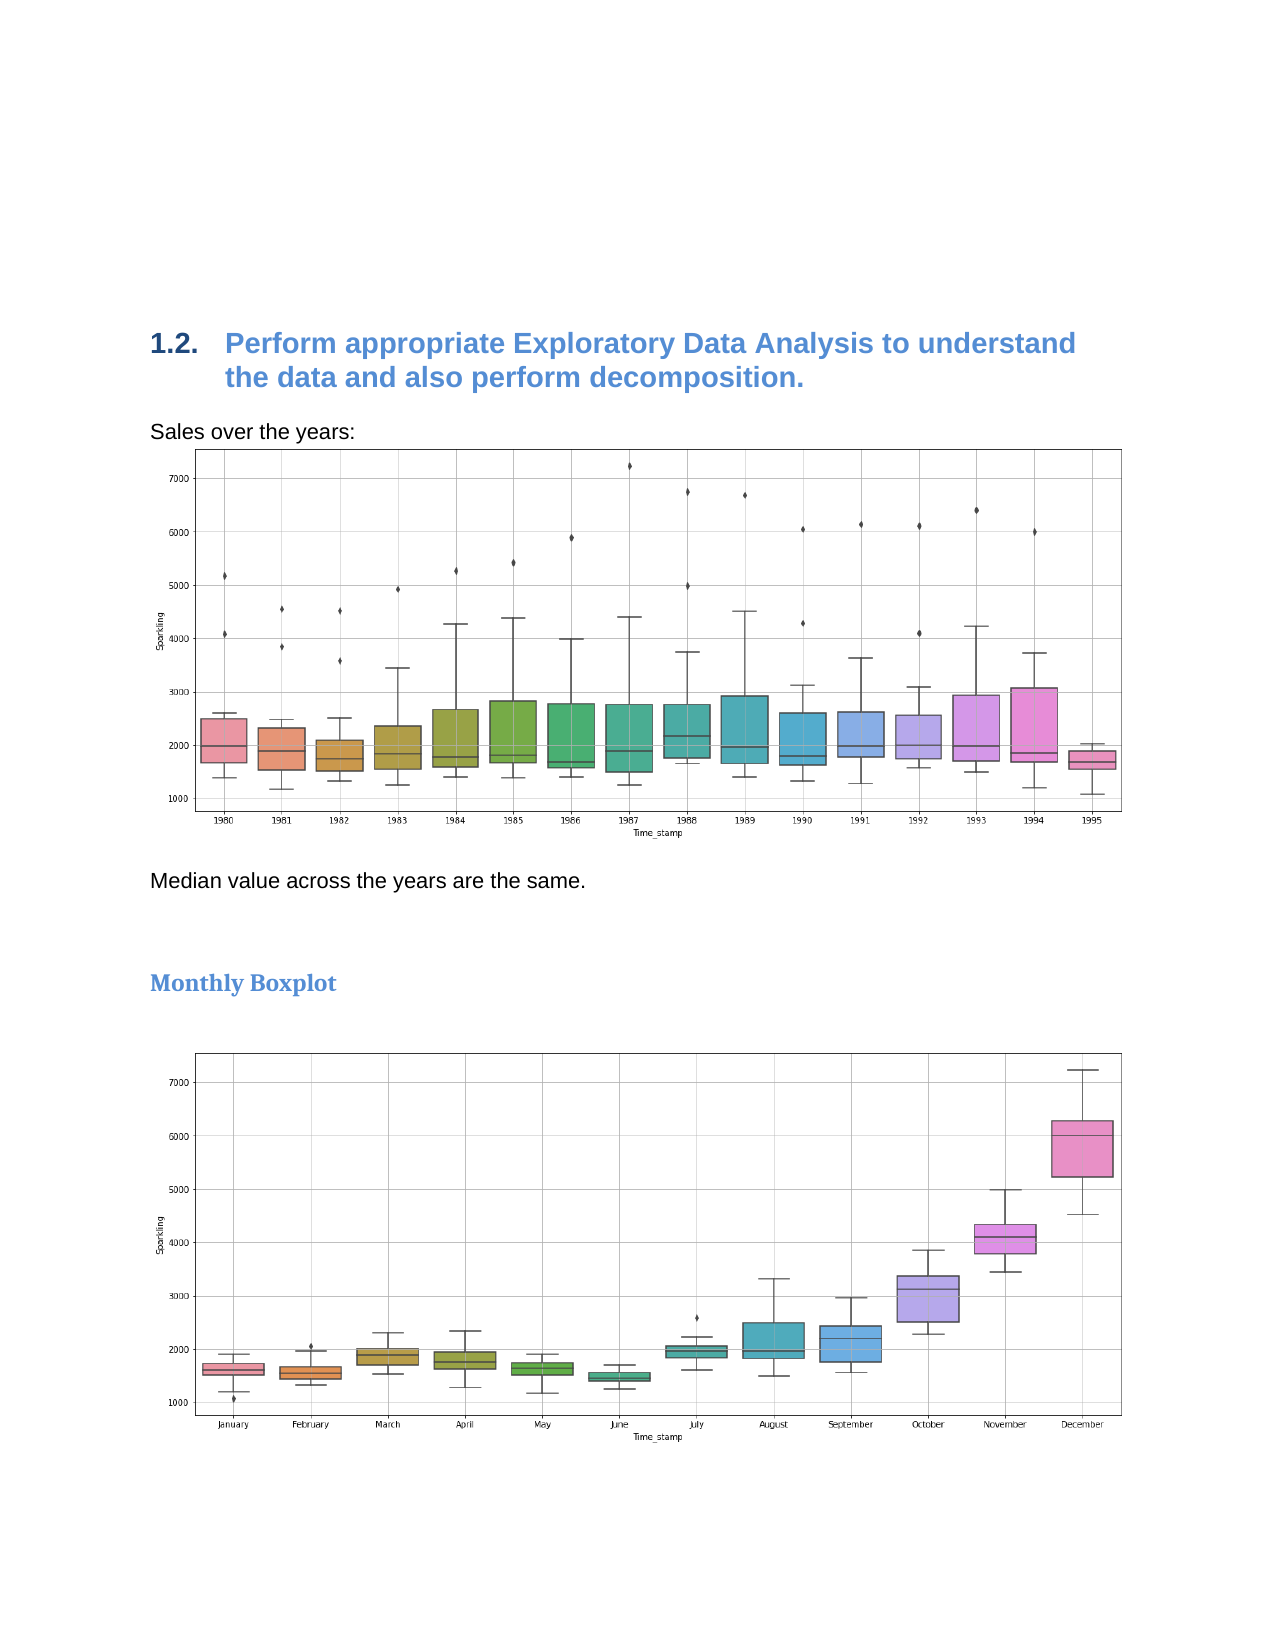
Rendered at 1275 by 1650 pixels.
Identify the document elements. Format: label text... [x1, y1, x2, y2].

text Median value across the years are the same. [150, 868, 1125, 893]
list Perform appropriate Exploratory Data Analysis to understand the data and also perform decomposition. [150, 326, 1125, 393]
text Sales over the years: [150, 419, 1125, 443]
picture [150, 1047, 1125, 1447]
text Monthly Boxplot [150, 969, 1125, 997]
picture [150, 443, 1125, 843]
